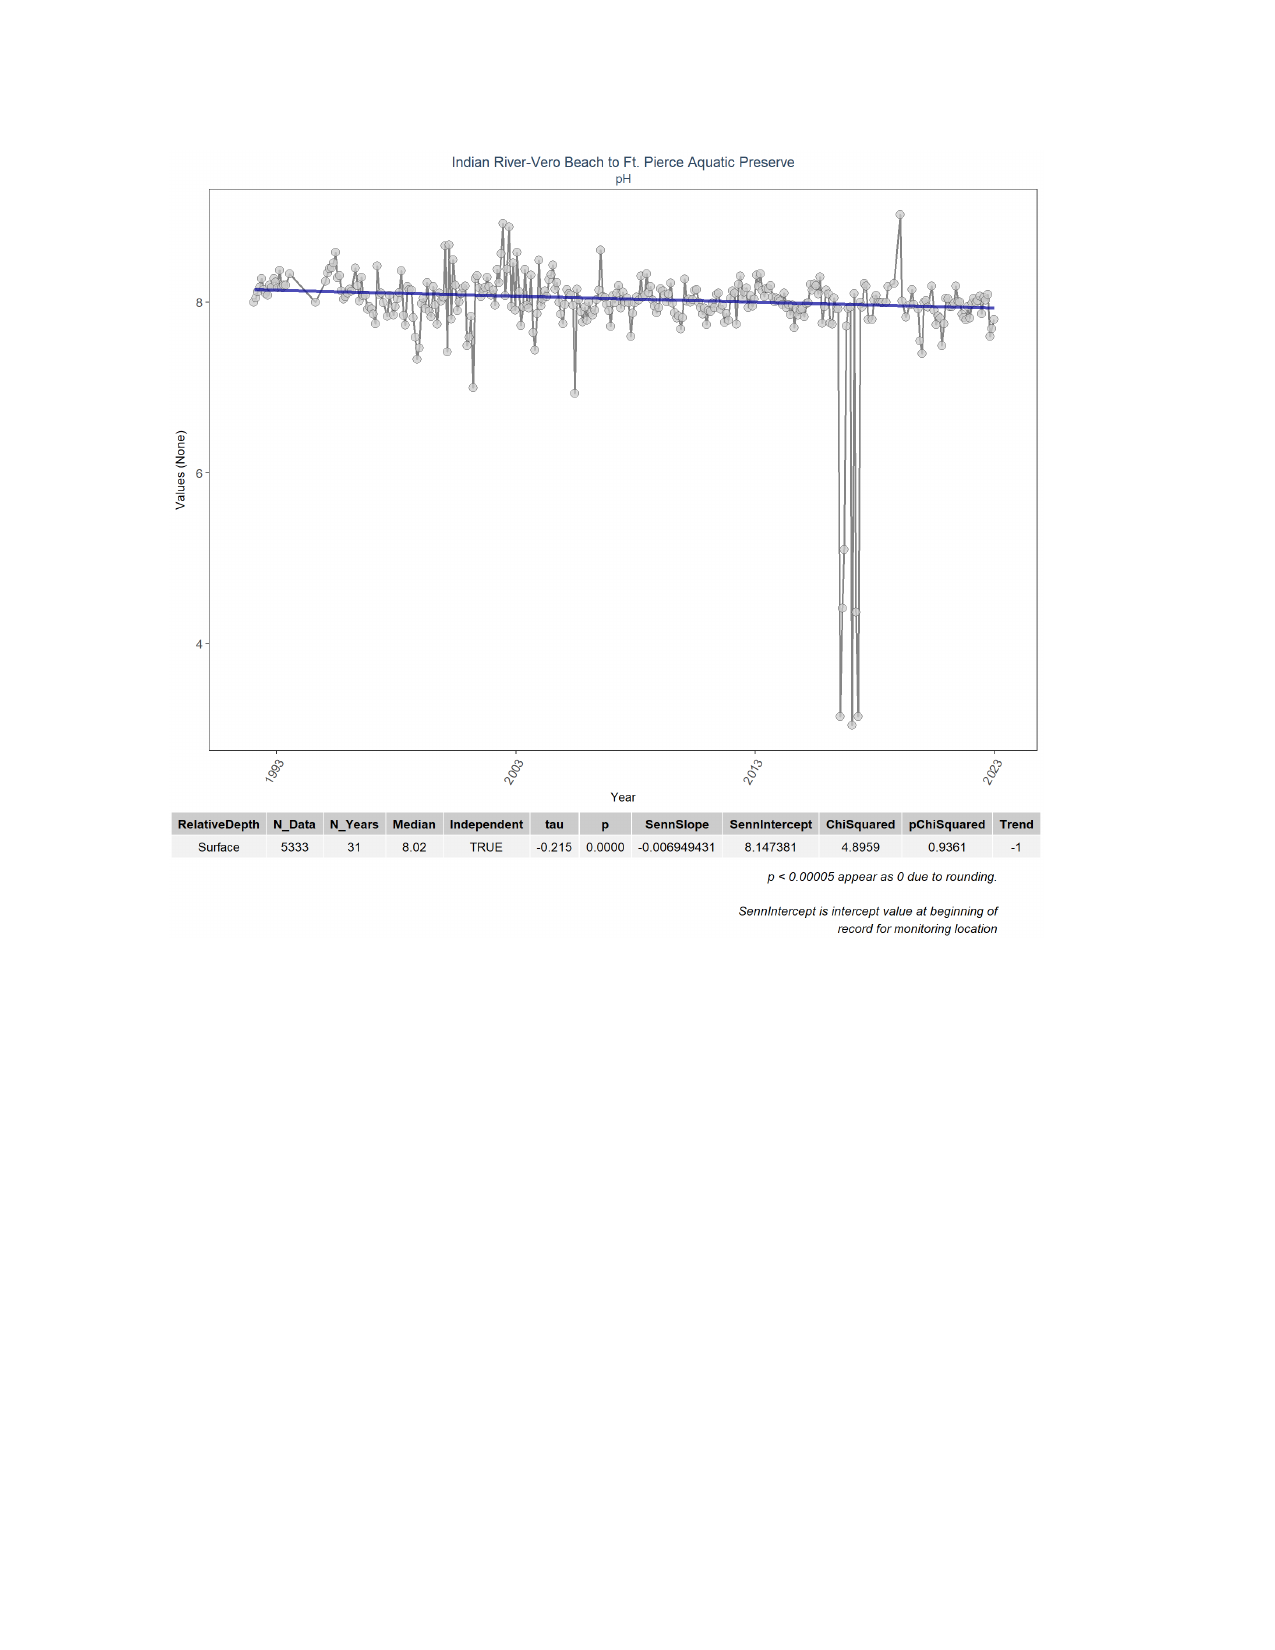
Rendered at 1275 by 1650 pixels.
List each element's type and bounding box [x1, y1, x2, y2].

picture [168, 150, 1044, 938]
